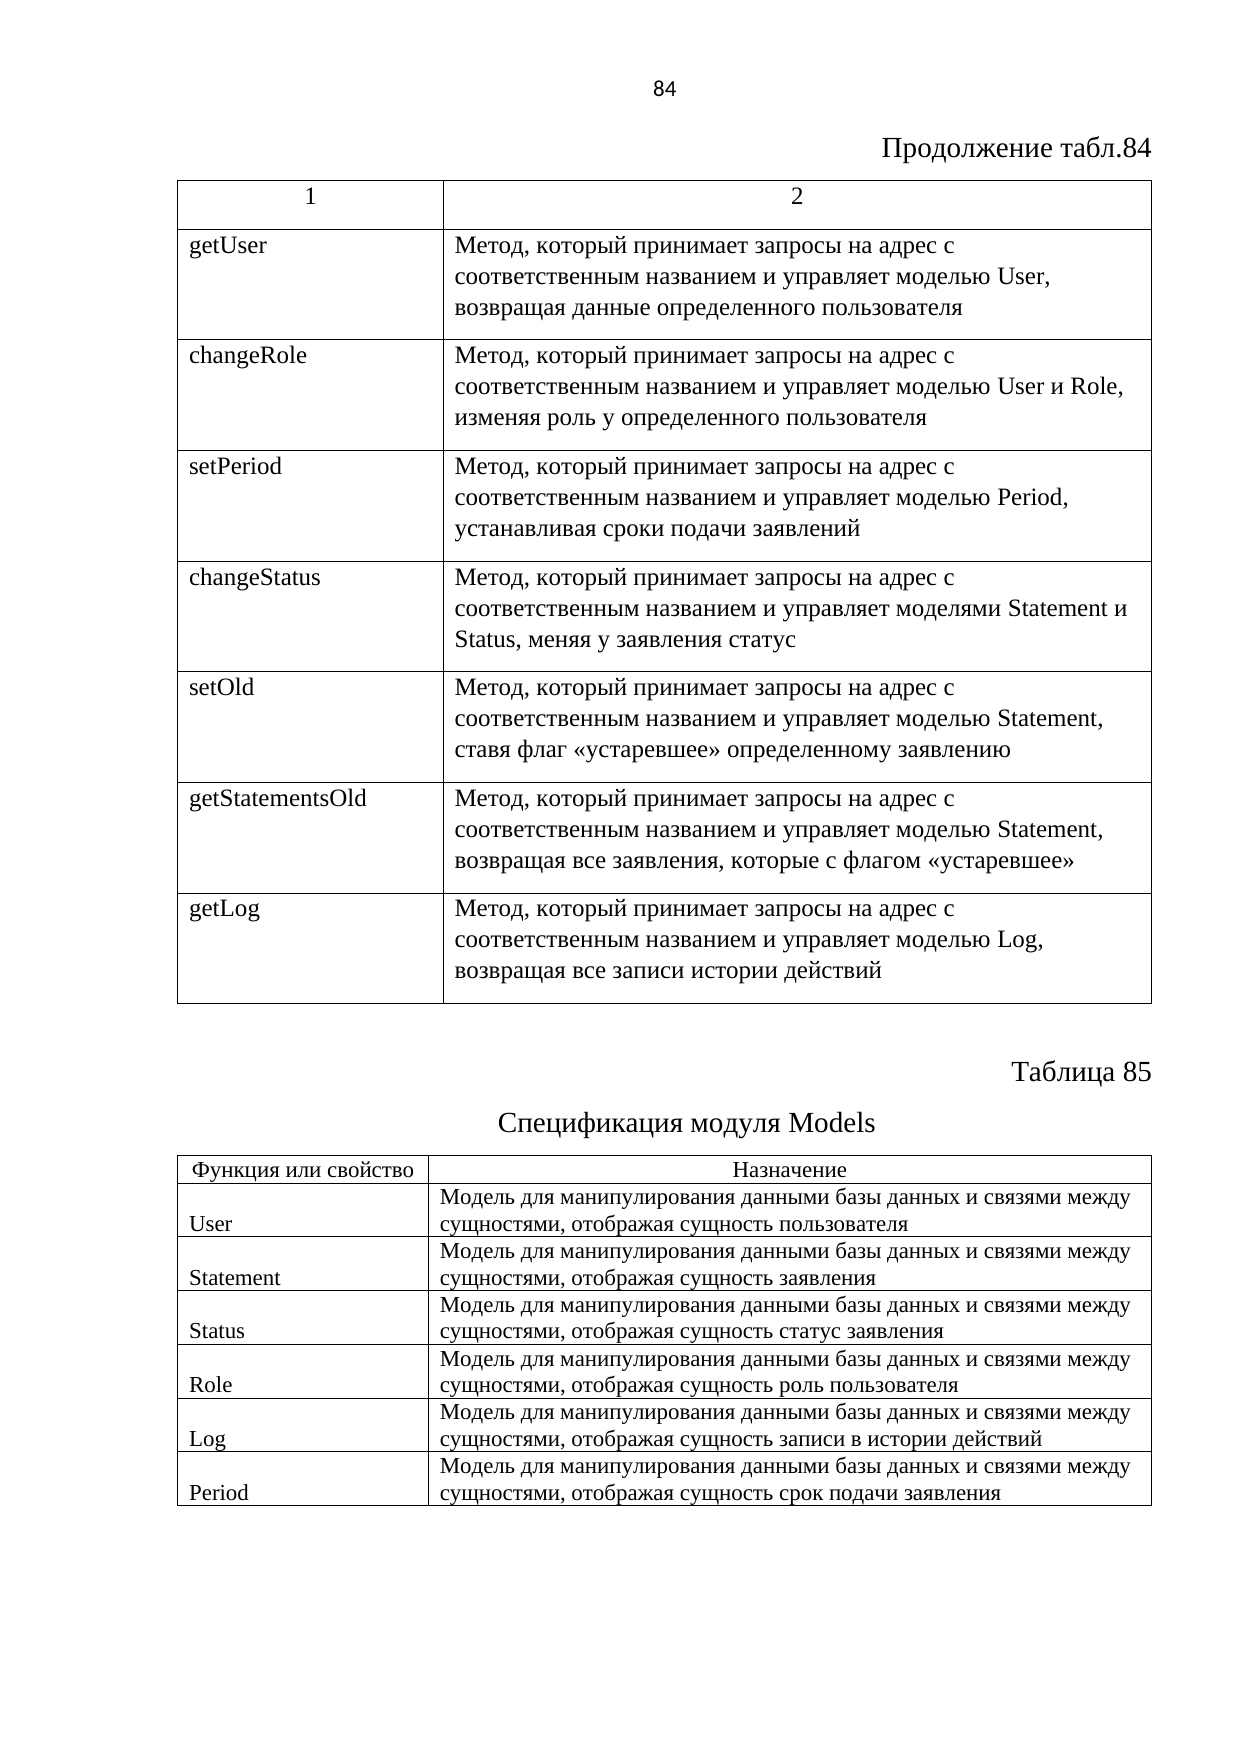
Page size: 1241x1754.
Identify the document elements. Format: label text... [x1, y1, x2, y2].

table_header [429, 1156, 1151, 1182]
text Продолжение табл.84 [177, 130, 1152, 163]
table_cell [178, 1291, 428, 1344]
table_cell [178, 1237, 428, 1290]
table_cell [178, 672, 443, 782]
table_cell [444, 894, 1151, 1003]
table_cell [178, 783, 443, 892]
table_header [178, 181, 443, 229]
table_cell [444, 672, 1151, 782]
text Спецификация модуля Models [177, 1105, 1152, 1138]
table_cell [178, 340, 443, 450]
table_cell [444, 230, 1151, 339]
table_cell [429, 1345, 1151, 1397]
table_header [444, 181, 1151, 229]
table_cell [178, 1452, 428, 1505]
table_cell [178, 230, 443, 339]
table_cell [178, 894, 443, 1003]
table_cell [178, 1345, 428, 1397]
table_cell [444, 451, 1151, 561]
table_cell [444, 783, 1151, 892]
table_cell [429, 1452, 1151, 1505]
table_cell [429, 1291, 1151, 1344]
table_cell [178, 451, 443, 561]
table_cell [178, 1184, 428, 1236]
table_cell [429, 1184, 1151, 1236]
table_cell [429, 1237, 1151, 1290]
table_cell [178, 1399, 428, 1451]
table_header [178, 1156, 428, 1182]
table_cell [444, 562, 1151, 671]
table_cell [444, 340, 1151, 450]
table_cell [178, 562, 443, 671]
text Таблица 85 [177, 1054, 1152, 1088]
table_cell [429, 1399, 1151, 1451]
